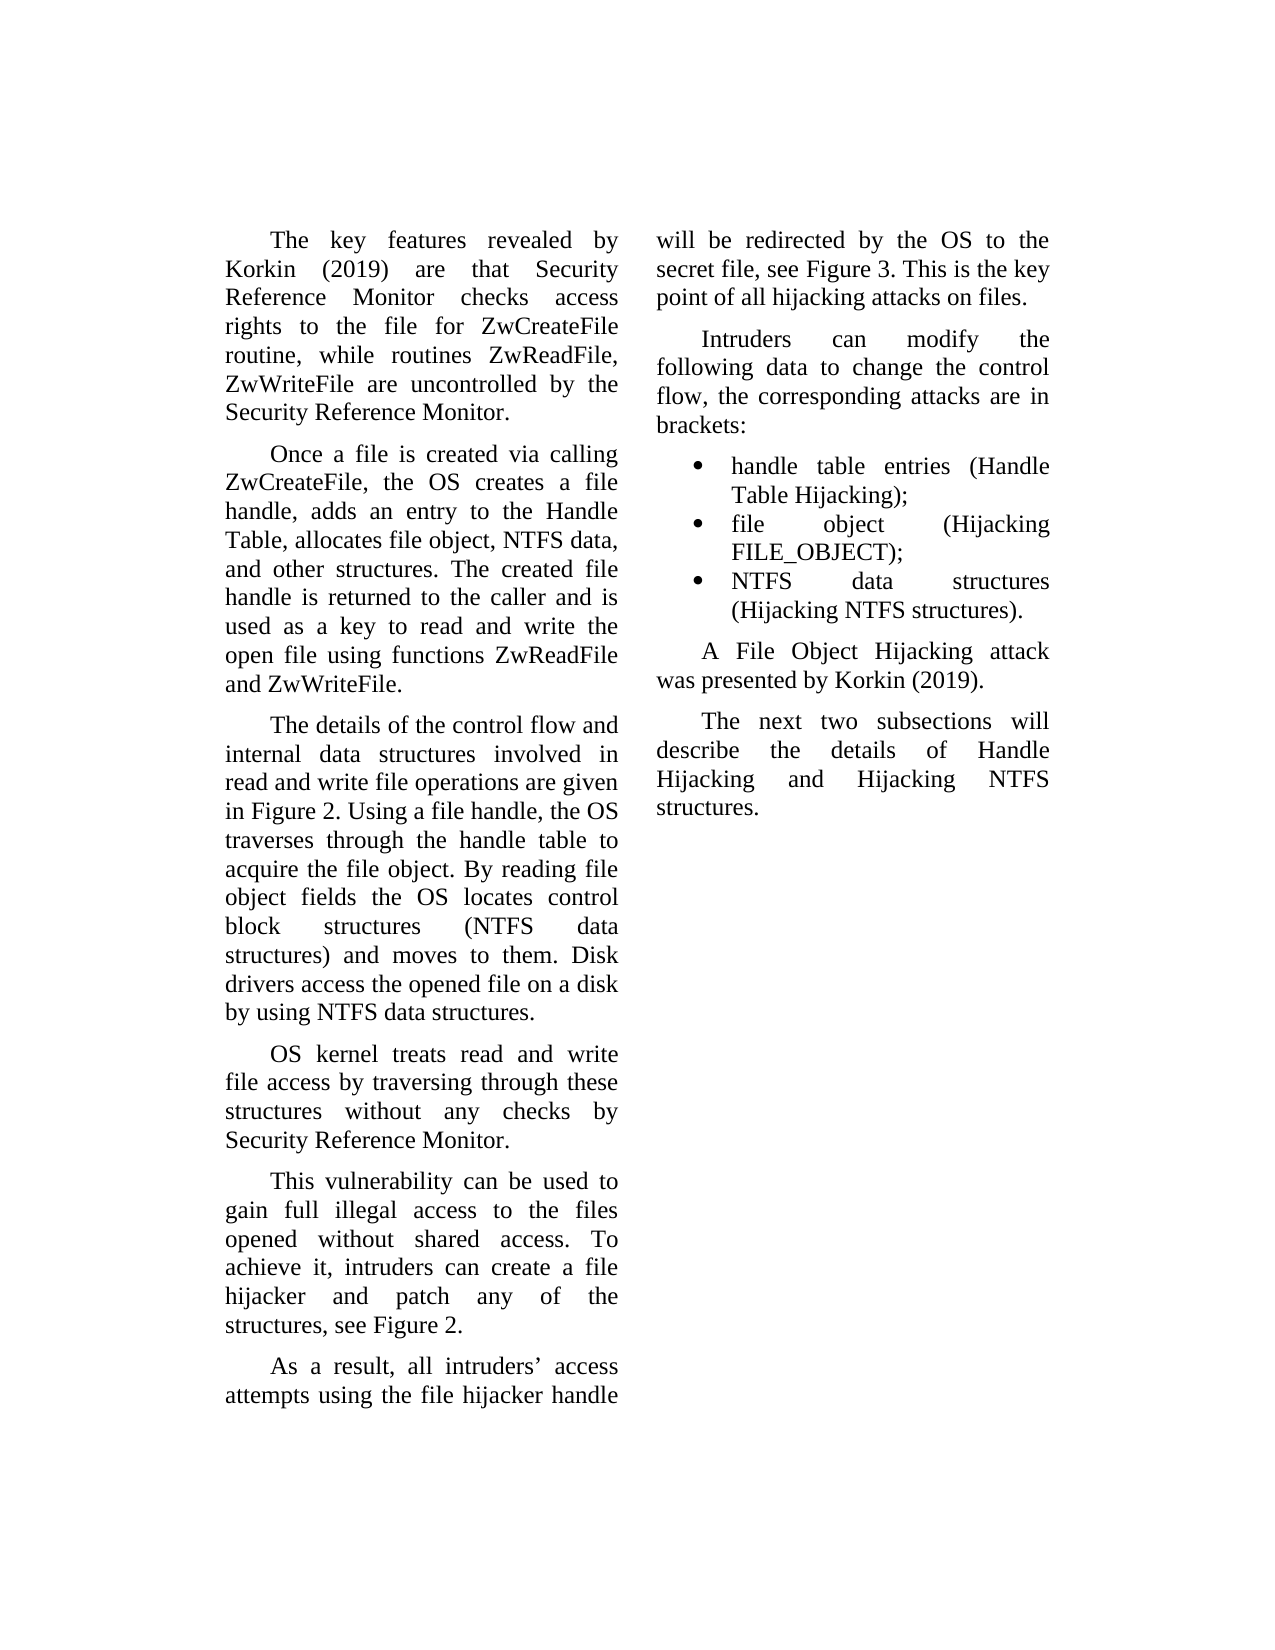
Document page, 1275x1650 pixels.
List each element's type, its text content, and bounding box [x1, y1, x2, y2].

text This vulnerability can be used to gain full illegal access to the files opened without shared access. To achieve it, intruders can create a file hijacker and patch any of the structures, see Figure 2. [225, 1166, 619, 1339]
list handle table entries (Handle Table Hijacking); [694, 451, 1050, 509]
text OS kernel treats read and write file access by traversing through these structures without any checks by Security Reference Monitor. [225, 1039, 619, 1154]
text As a result, all intruders’ access attempts using the file hijacker handle will be redirected by the OS to the secret file, see Figure 3. This is the key point of all hijacking attacks on files. [225, 1351, 619, 1409]
text Intruders can modify the following data to change the control flow, the corresponding attacks are in brackets: [656, 324, 1050, 439]
text A File Object Hijacking attack was presented by Korkin (2019). [656, 636, 1050, 694]
list file object (Hijacking FILE_OBJECT); [694, 509, 1050, 566]
text Once a file is created via calling ZwCreateFile, the OS creates a file handle, adds an entry to the Handle Table, allocates file object, NTFS data, and other structures. The created file handle is returned to the caller and is used as a key to read and write the open file using functions ZwReadFile and ZwWriteFile. [225, 439, 619, 697]
text As a result, all intruders’ access attempts using the file hijacker handle will be redirected by the OS to the secret file, see Figure 3. This is the key point of all hijacking attacks on files. [656, 225, 1050, 311]
text The next two subsections will describe the details of Handle Hijacking and Hijacking NTFS structures. [656, 706, 1050, 821]
text The details of the control flow and internal data structures involved in read and write file operations are given in Figure 2. Using a file handle, the OS traverses through the handle table to acquire the file object. By reading file object fields the OS locates control block structures (NTFS data structures) and moves to them. Disk drivers access the opened file on a disk by using NTFS data structures. [225, 710, 619, 1026]
list NTFS data structures (Hijacking NTFS structures). [694, 566, 1050, 624]
text The key features revealed by Korkin (2019) are that Security Reference Monitor checks access rights to the file for ZwCreateFile routine, while routines ZwReadFile, ZwWriteFile are uncontrolled by the Security Reference Monitor. [225, 225, 619, 426]
